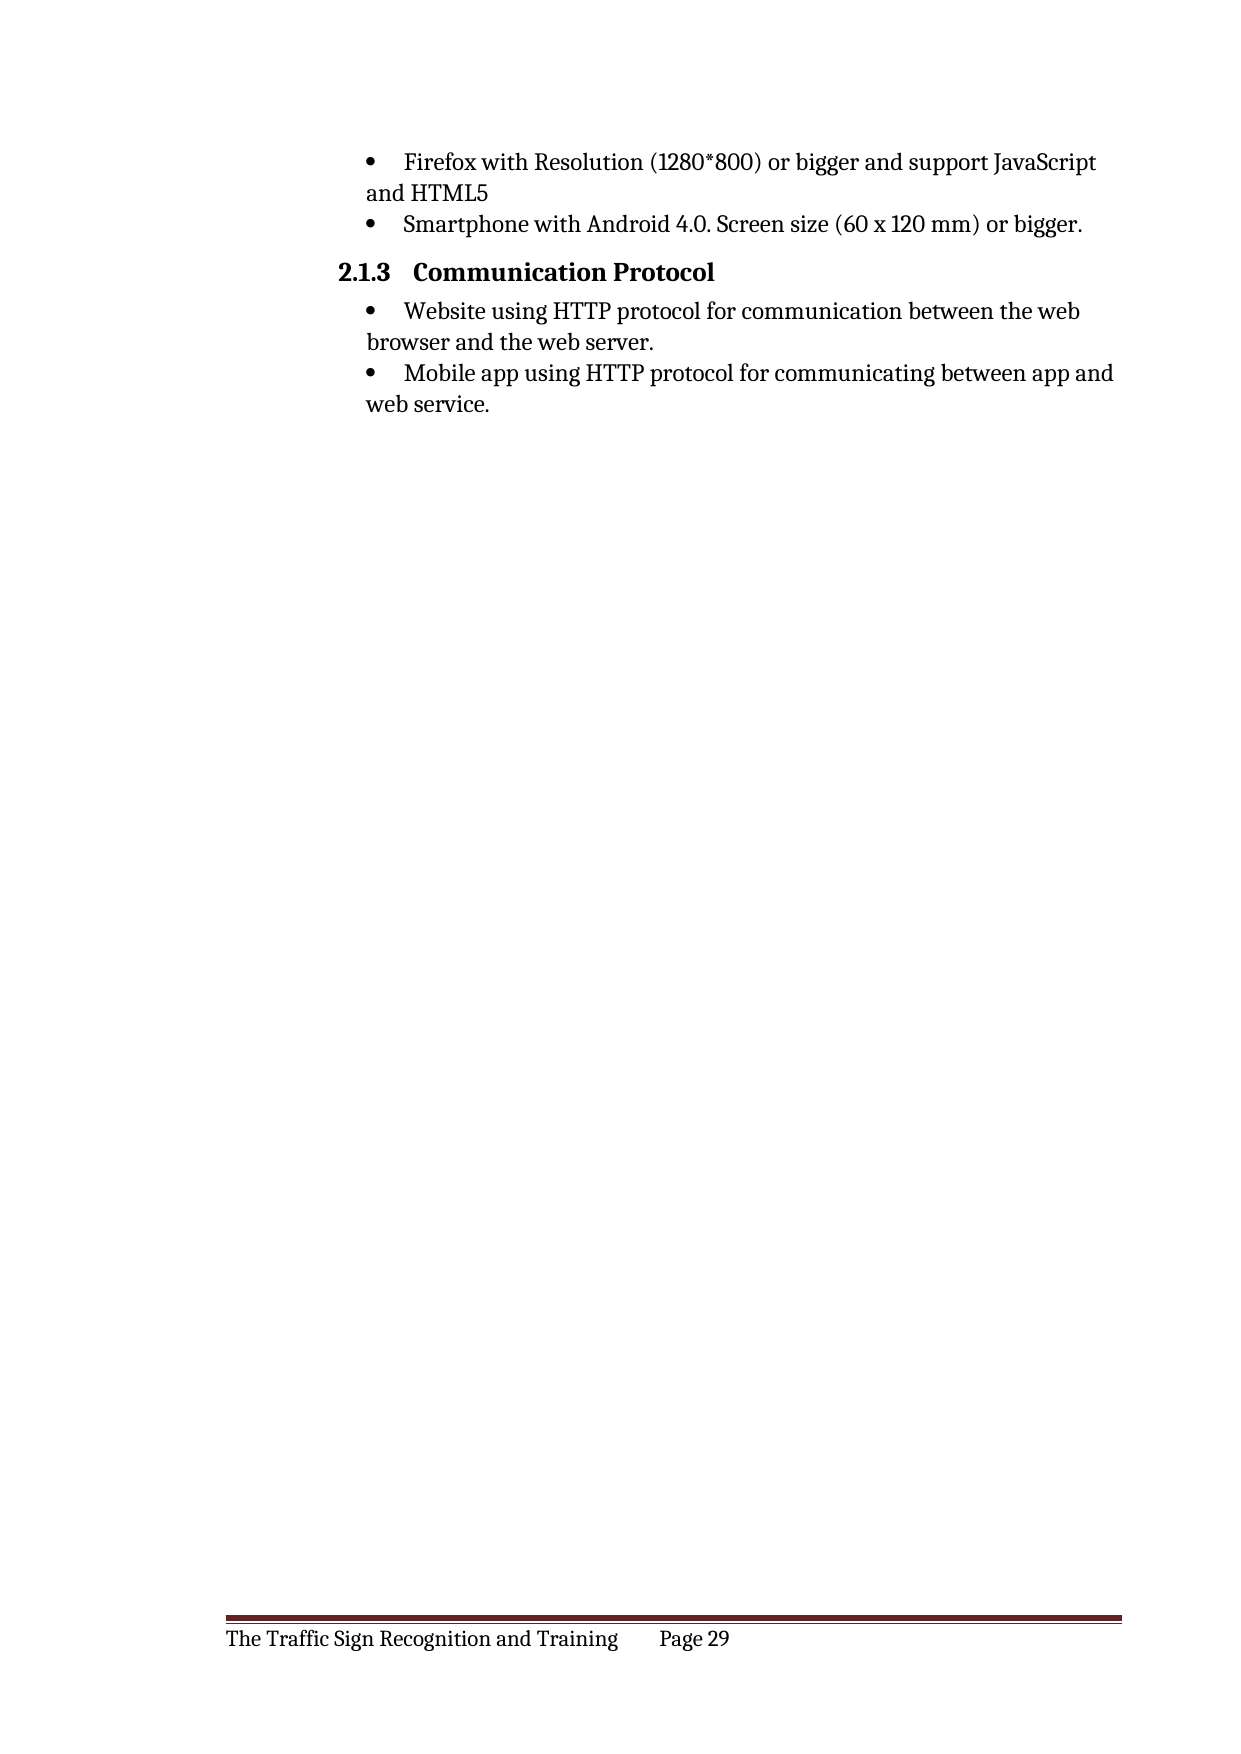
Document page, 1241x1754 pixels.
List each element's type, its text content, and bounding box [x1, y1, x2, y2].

list Smartphone with Android 4.0. Screen size (60 x 120 mm) or bigger. [366, 210, 1122, 238]
list Website using HTTP protocol for communication between the web browser and the web server. [366, 297, 1122, 357]
list Mobile app using HTTP protocol for communicating between app and web service. [366, 359, 1122, 419]
list Firefox with Resolution (1280*800) or bigger and support JavaScript and HTML5 [366, 148, 1122, 207]
subtitle Communication Protocol [338, 257, 1122, 289]
